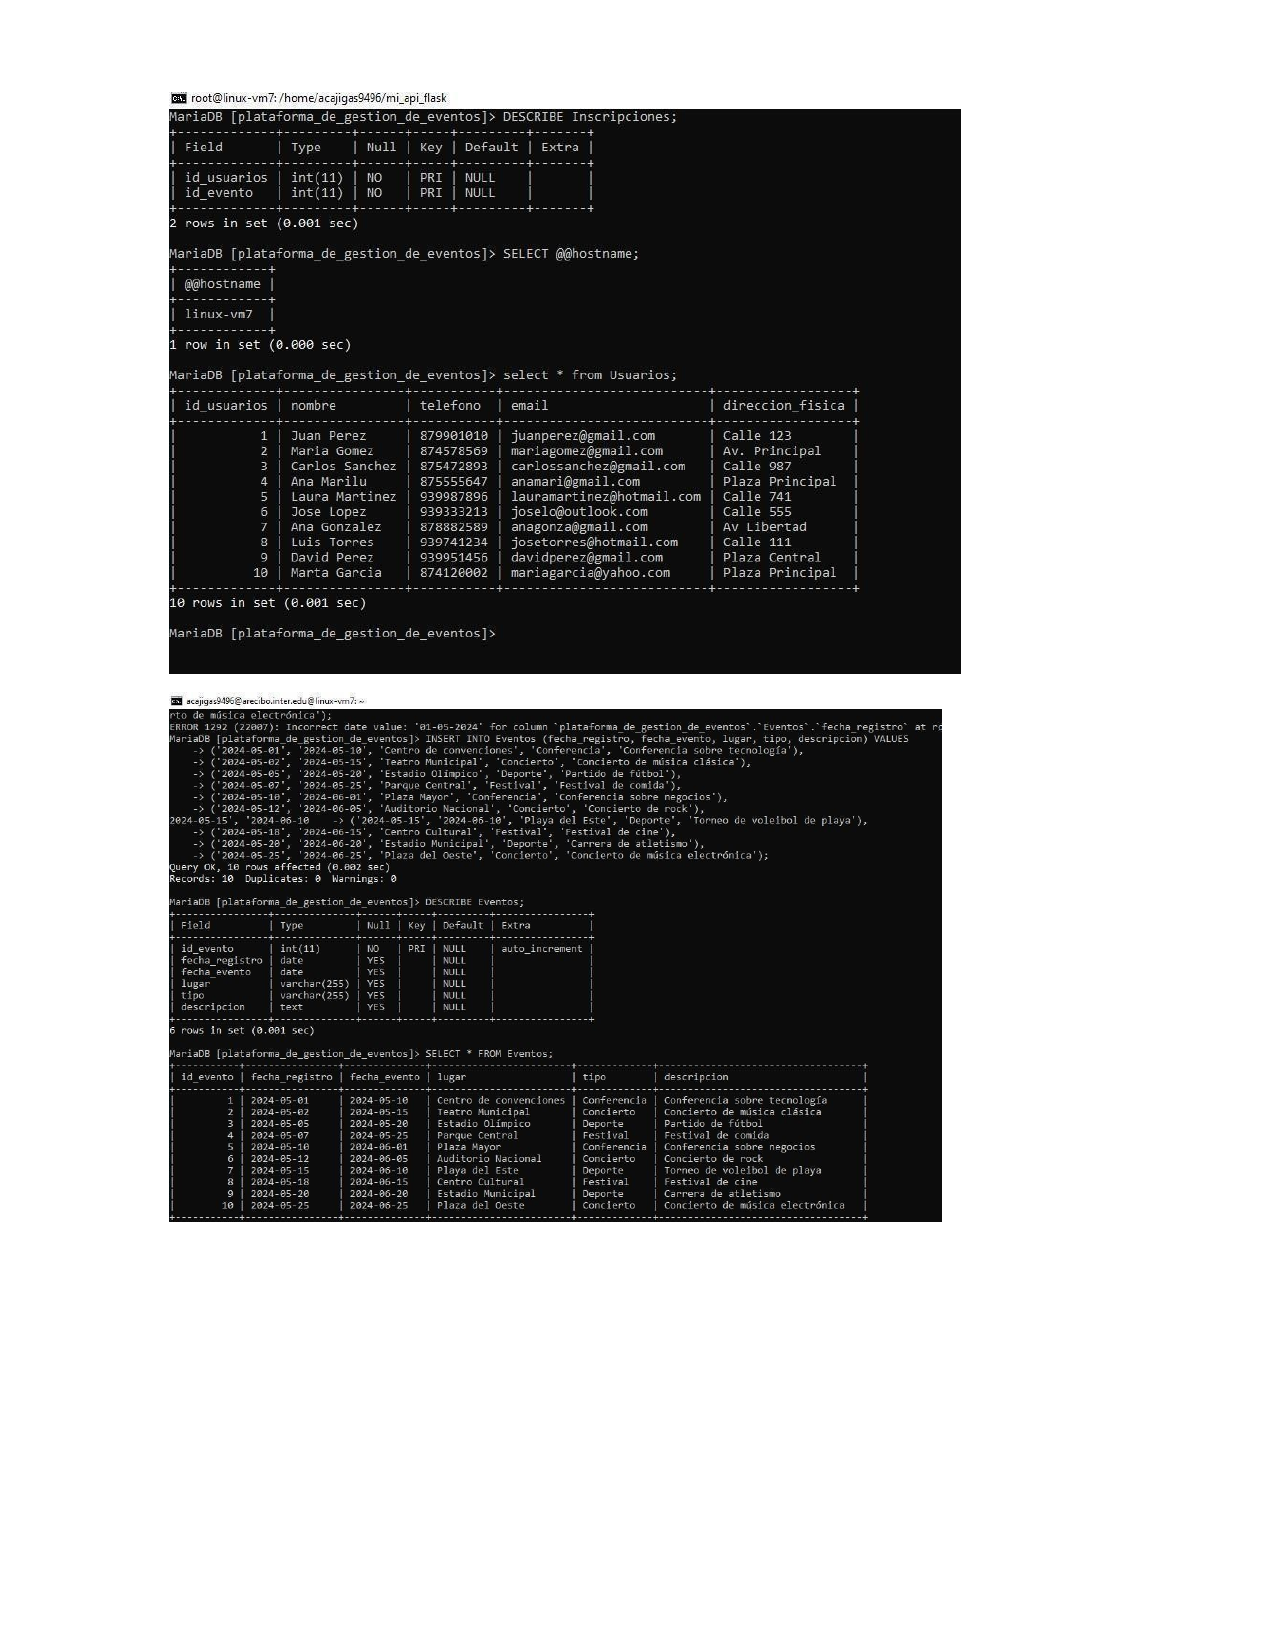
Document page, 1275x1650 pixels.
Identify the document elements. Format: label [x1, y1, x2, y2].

picture [169, 92, 961, 674]
picture [169, 692, 962, 1240]
